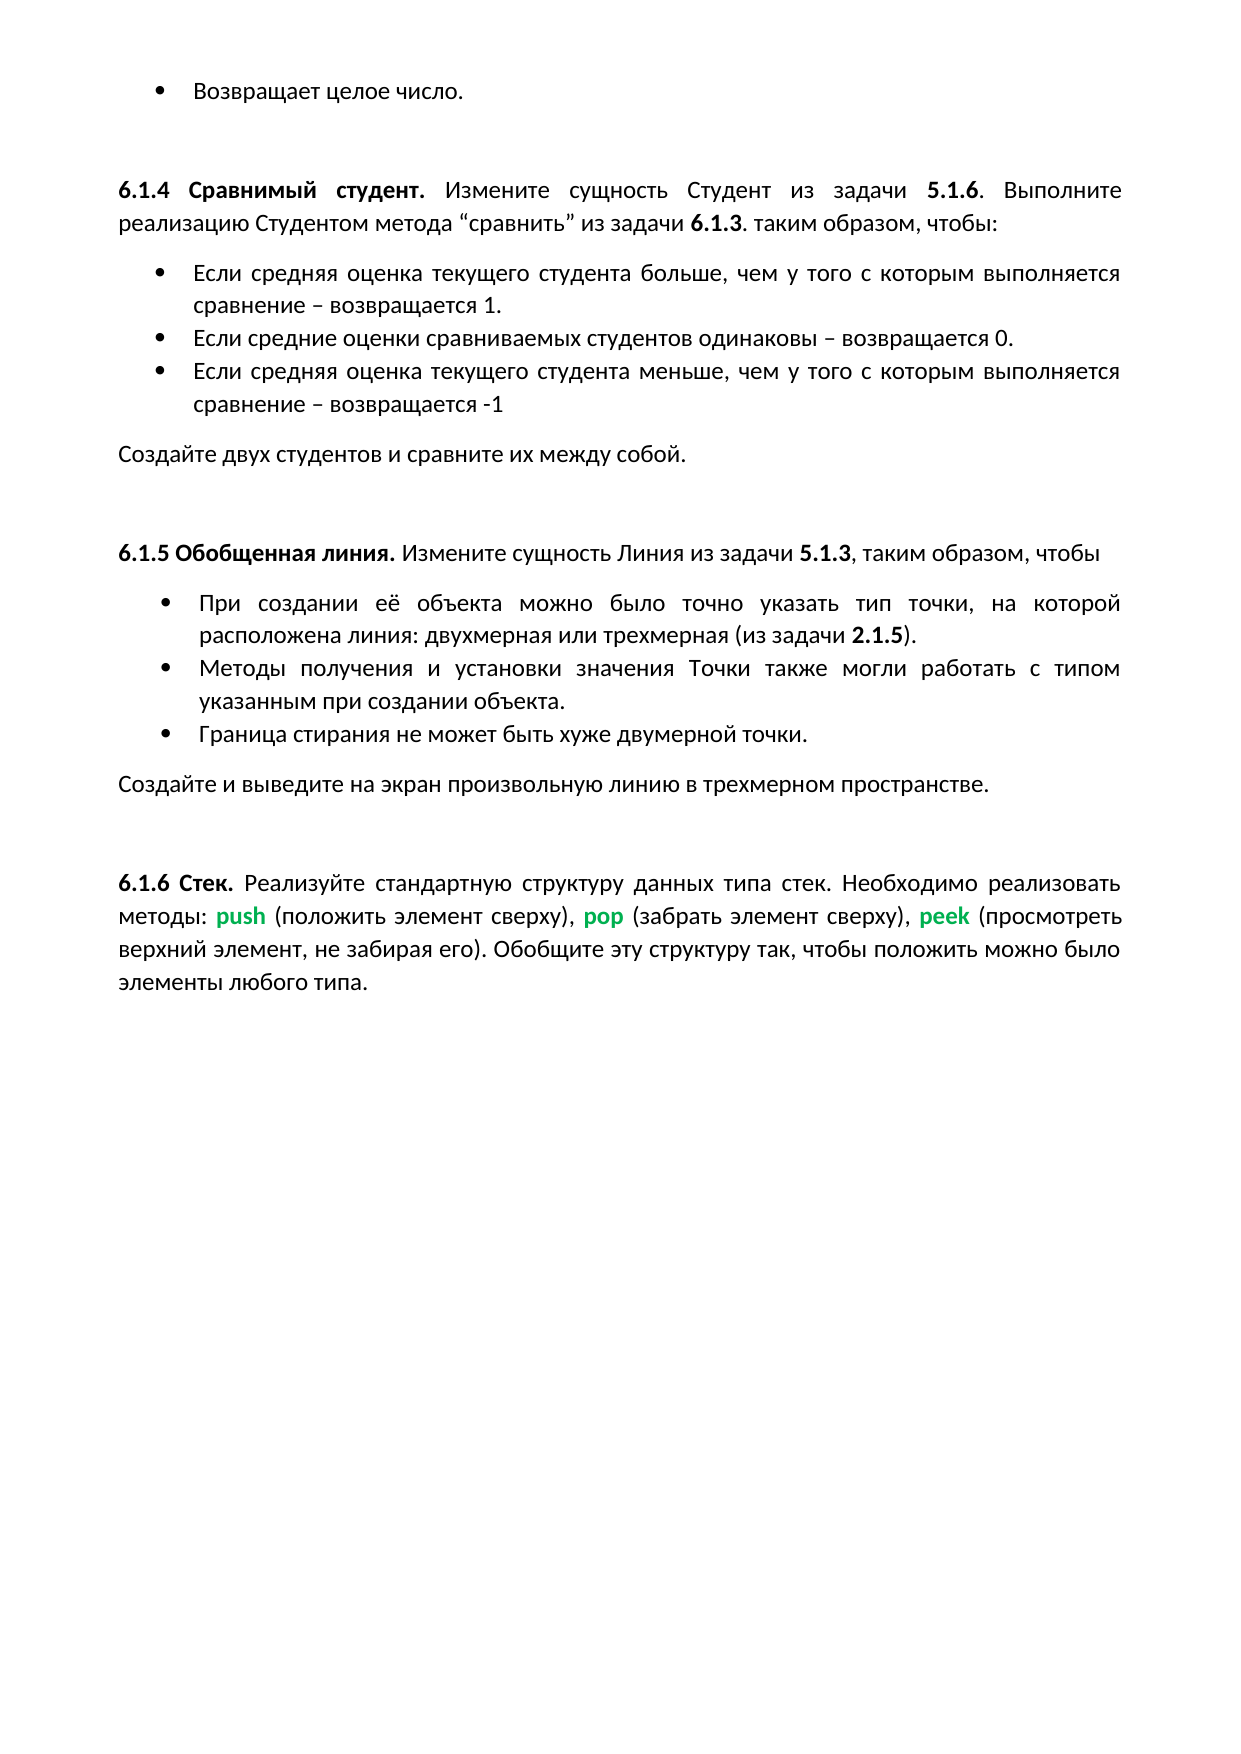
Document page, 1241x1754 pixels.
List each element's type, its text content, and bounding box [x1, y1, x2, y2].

list Если средняя оценка текущего студента меньше, чем у того с которым выполняется сравнение – возвращается -1 [156, 355, 1122, 419]
list При создании её объекта можно было точно указать тип точки, на которой расположена линия: двухмерная или трехмерная (из задачи 2.1.5). [161, 587, 1122, 650]
list Граница стирания не может быть хуже двумерной точки. [161, 718, 1122, 749]
text Создайте и выведите на экран произвольную линию в трехмерном пространстве. [118, 768, 1122, 798]
text 6.1.4 Сравнимый студент. Измените сущность Студент из задачи 5.1.6. Выполните реализацию Студентом метода “сравнить” из задачи 6.1.3. таким образом, чтобы: [118, 174, 1122, 238]
list Методы получения и установки значения Точки также могли работать с типом указанным при создании объекта. [161, 652, 1122, 716]
text Создайте двух студентов и сравните их между собой. [118, 438, 1122, 468]
list Если средние оценки сравниваемых студентов одинаковы – возвращается 0. [156, 322, 1122, 353]
text 6.1.5 Обобщенная линия. Измените сущность Линия из задачи 5.1.3, таким образом, чтобы [118, 537, 1122, 568]
text 6.1.6 Стек. Реализуйте стандартную структуру данных типа стек. Необходимо реализовать методы: push (положить элемент сверху), pop (забрать элемент сверху), peek (просмотреть верхний элемент, не забирая его). Обобщите эту структуру так, чтобы положить можно было элементы любого типа. [118, 867, 1122, 996]
list Возвращает целое число. [156, 75, 1122, 106]
list Если средняя оценка текущего студента больше, чем у того с которым выполняется сравнение – возвращается 1. [156, 257, 1122, 320]
